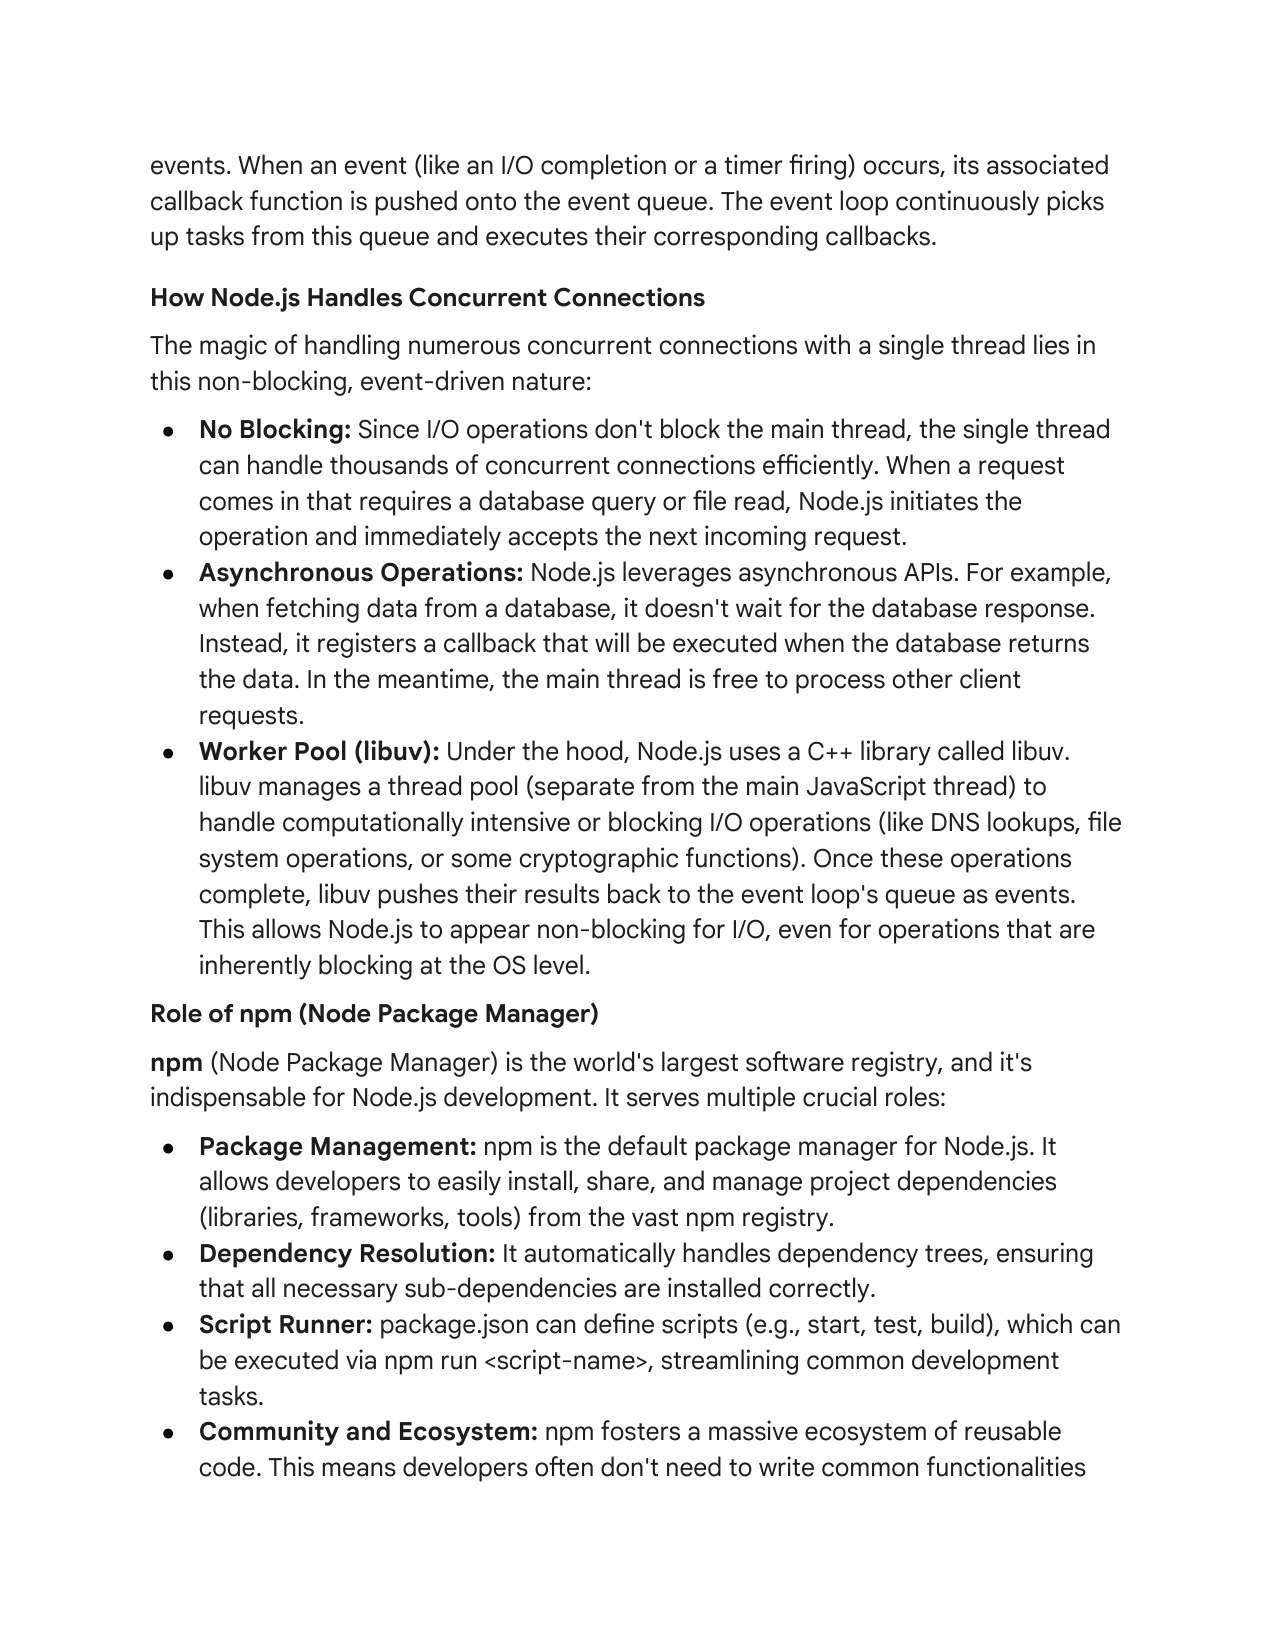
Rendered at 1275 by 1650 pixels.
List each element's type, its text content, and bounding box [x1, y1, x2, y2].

list No Blocking: Since I/O operations don't block the main thread, the single thread can handle thousands of concurrent connections efficiently. When a request comes in that requires a database query or file read, Node.js initiates the operation and immediately accepts the next incoming request. [161, 414, 1125, 553]
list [161, 1417, 1125, 1484]
text The magic of handling numerous concurrent connections with a single thread lies in this non-blocking, event-driven nature: [150, 330, 1125, 397]
list Worker Pool (libuv): Under the hood, Node.js uses a C++ library called libuv. libuv manages a thread pool (separate from the main JavaScript thread) to handle computationally intensive or blocking I/O operations (like DNS lookups, file system operations, or some cryptographic functions). Once these operations complete, libuv pushes their results back to the event loop's queue as events. This allows Node.js to appear non-blocking for I/O, even for operations that are inherently blocking at the OS level. [161, 736, 1125, 982]
list Dependency Resolution: It automatically handles dependency trees, ensuring that all necessary sub-dependencies are installed correctly. [161, 1238, 1125, 1305]
subtitle Role of npm (Node Package Manager) [150, 998, 1125, 1030]
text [150, 150, 1125, 253]
list Asynchronous Operations: Node.js leverages asynchronous APIs. For example, when fetching data from a database, it doesn't wait for the database response. Instead, it registers a callback that will be executed when the database returns the data. In the meantime, the main thread is free to process other client requests. [161, 557, 1125, 732]
list Package Management: npm is the default package manager for Node.js. It allows developers to easily install, share, and manage project dependencies (libraries, frameworks, tools) from the vast npm registry. [161, 1131, 1125, 1233]
subtitle How Node.js Handles Concurrent Connections [150, 282, 1125, 313]
text npm (Node Package Manager) is the world's largest software registry, and it's indispensable for Node.js development. It serves multiple crucial roles: [150, 1047, 1125, 1114]
list Script Runner: package.json can define scripts (e.g., start, test, build), which can be executed via npm run <script-name>, streamlining common development tasks. [161, 1309, 1125, 1412]
